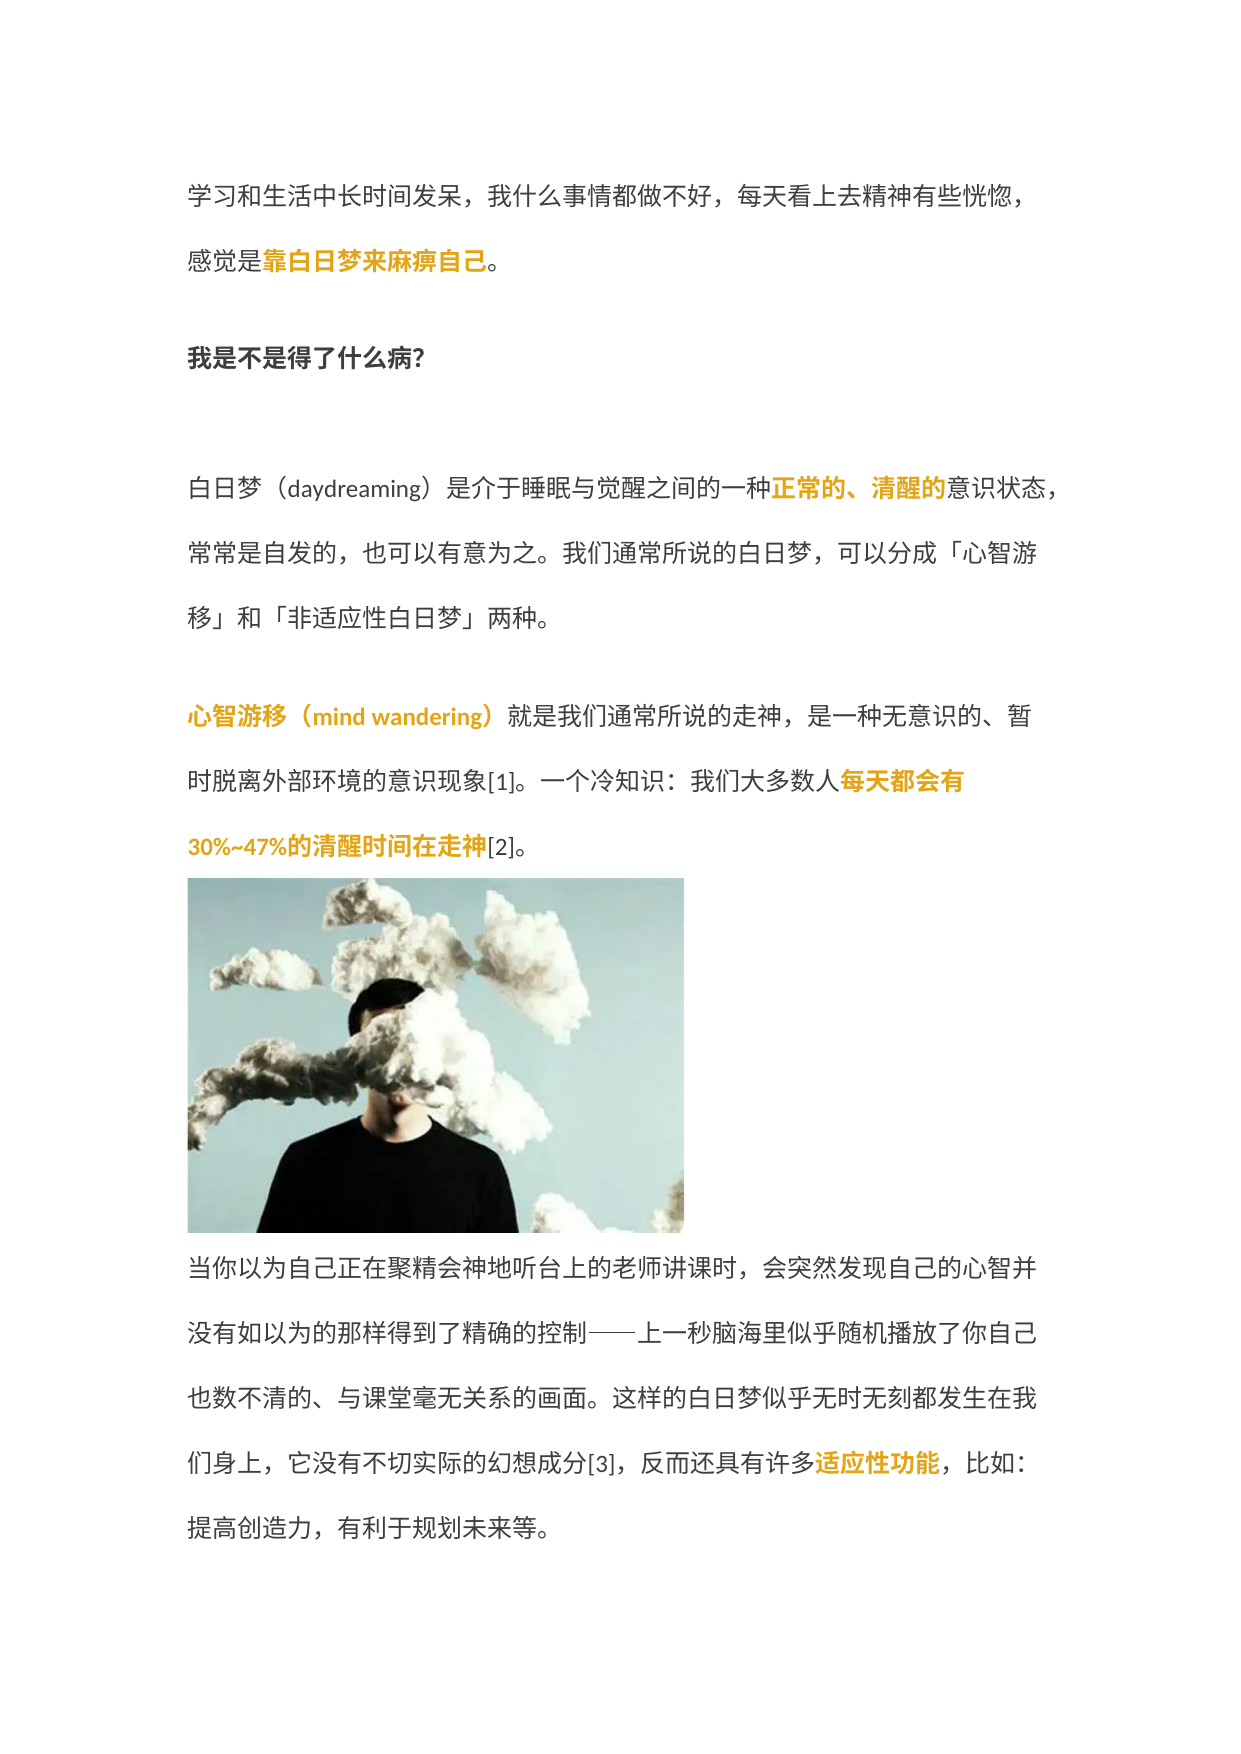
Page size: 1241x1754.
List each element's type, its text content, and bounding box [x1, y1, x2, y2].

text 当你以为自己正在聚精会神地听台上的老师讲课时，会突然发现自己的心智并没有如以为的那样得到了精确的控制——上一秒脑海里似乎随机播放了你自己也数不清的、与课堂毫无关系的画面。这样的白日梦似乎无时无刻都发生在我们身上，它没有不切实际的幻想成分[3]，反而还具有许多适应性功能，比如：提高创造力，有利于规划未来等。 [187, 1234, 1053, 1559]
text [187, 162, 1053, 292]
text 心智游移（mind wandering）就是我们通常所说的走神，是一种无意识的、暂时脱离外部环境的意识现象[1]。一个冷知识：我们大多数人每天都会有30%~47%的清醒时间在走神[2]。 [187, 682, 1053, 877]
picture [187, 878, 685, 1233]
text 我是不是得了什么病？什么？ [187, 324, 1053, 389]
text 白日梦（daydreaming）是介于睡眠与觉醒之间的一种正常的、清醒的意识状态，常常是自发的，也可以有意为之。我们通常所说的白日梦，可以分成「心智游移」和「非适应性白日梦」两种。 [187, 454, 1053, 649]
